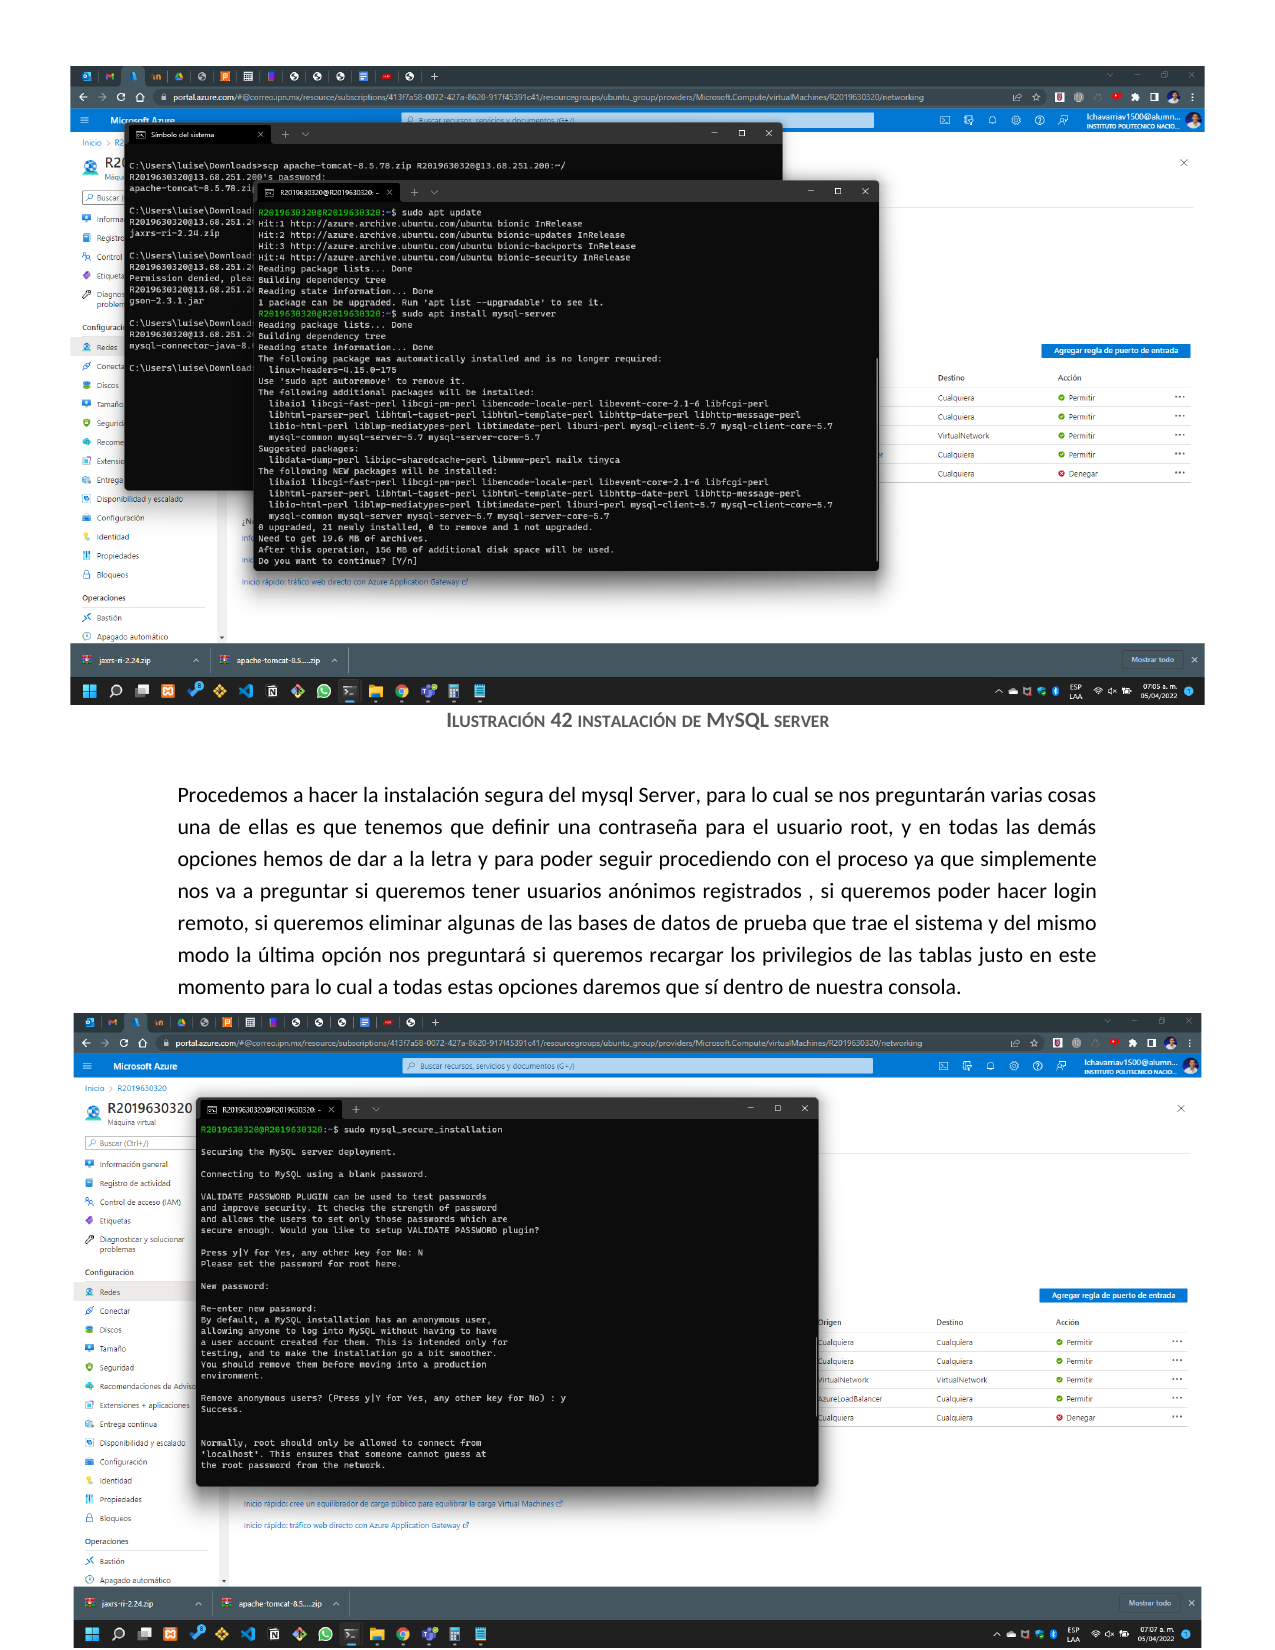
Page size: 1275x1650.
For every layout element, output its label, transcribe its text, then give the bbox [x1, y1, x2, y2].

text Procedemos a hacer la instalación segura del mysql Server, para lo cual se nos preguntarán varias cosas una de ellas es que tenemos que definir una contraseña para el usuario root, y en todas las demás opciones hemos de dar a la letra y para poder seguir procediendo con el proceso ya que simplemente nos va a preguntar si queremos tener usuarios anónimos registrados , si queremos poder hacer login remoto, si queremos eliminar algunas de las bases de datos de prueba que trae el sistema y del mismo modo la última opción nos preguntará si queremos recargar los privilegios de las tablas justo en este momento para lo cual a todas estas opciones daremos que sí dentro de nuestra consola. [177, 781, 1098, 1000]
picture [70, 66, 1205, 705]
picture [73, 1013, 1202, 1648]
